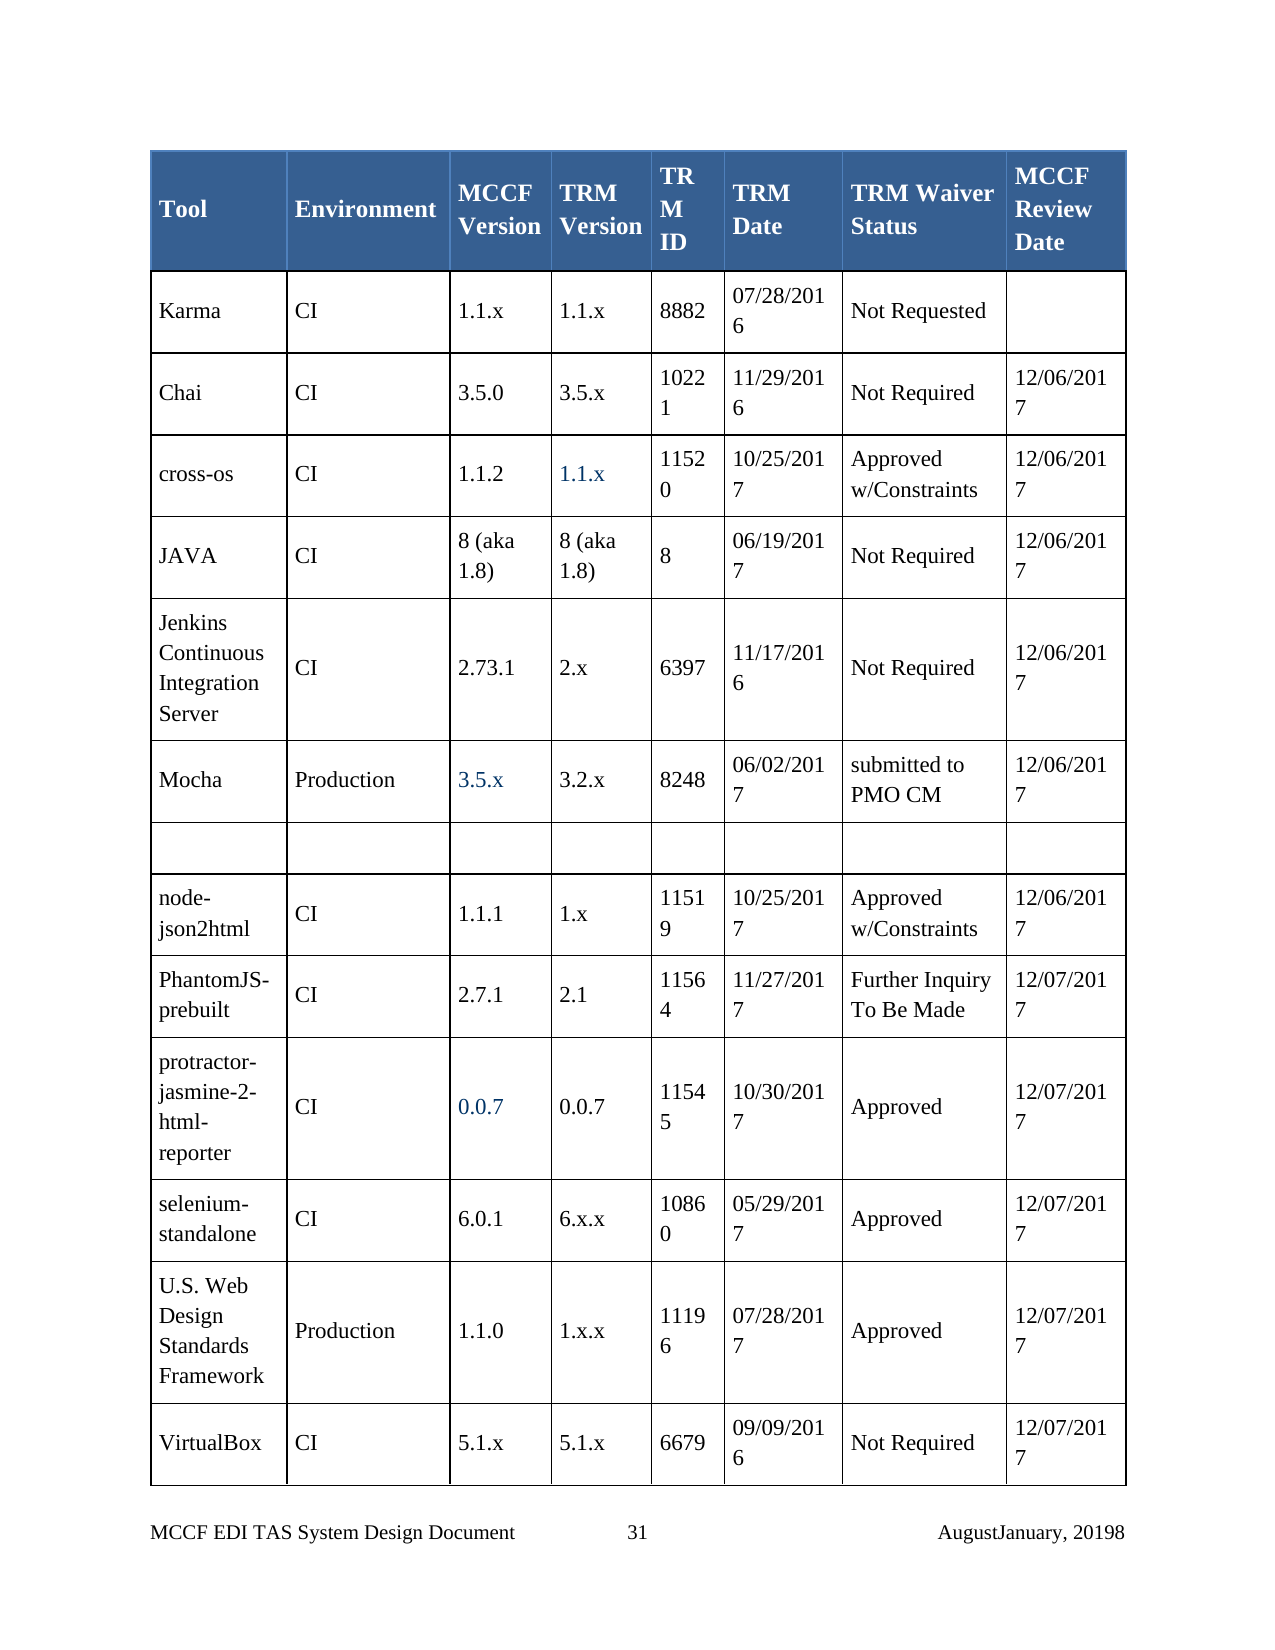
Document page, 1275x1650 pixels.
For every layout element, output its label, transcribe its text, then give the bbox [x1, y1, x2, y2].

table_cell 11519 [652, 875, 724, 955]
table_cell Approved w/Constraints [843, 436, 1006, 516]
table_cell 11545 [652, 1038, 724, 1179]
table_cell 11564 [652, 956, 724, 1037]
table_cell Chai [152, 354, 286, 434]
table_cell submitted to PMO CM [843, 741, 1006, 821]
table_cell 1.1.x [451, 272, 551, 352]
table_cell 1.x.x [552, 1262, 651, 1403]
table_cell 11196 [652, 1262, 724, 1403]
table_cell 12/06/2017 [1007, 436, 1125, 516]
table_header Tool [152, 152, 286, 270]
table_cell 1.1.x [552, 272, 651, 352]
table_cell 11/27/2017 [725, 956, 842, 1037]
table_cell 10/25/2017 [725, 875, 842, 955]
table_cell Approved [843, 1038, 1006, 1179]
table_cell 11/29/2016 [725, 354, 842, 434]
table_cell 12/06/2017 [1007, 599, 1125, 740]
table_cell CI [288, 272, 449, 352]
table_cell Jenkins Continuous Integration Server [152, 599, 286, 740]
table_cell 07/28/2017 [725, 1262, 842, 1403]
table_cell 10221 [652, 354, 724, 434]
table_cell 2.7.1 [451, 956, 551, 1037]
table_cell 3.5.0 [451, 354, 551, 434]
table_cell 6.0.1 [451, 1180, 551, 1261]
table_header TRM ID [652, 152, 724, 270]
table_cell Approved [843, 1180, 1006, 1261]
table_cell CI [288, 354, 449, 434]
table_cell U.S. Web Design Standards Framework [152, 1262, 286, 1403]
table_cell cross-os [152, 436, 286, 516]
table_cell 12/07/2017 [1007, 1404, 1125, 1484]
table_cell 3.2.x [552, 741, 651, 821]
table_cell 11/17/2016 [725, 599, 842, 740]
table_cell 10860 [652, 1180, 724, 1261]
table_cell [451, 823, 551, 873]
table_cell 10/30/2017 [725, 1038, 842, 1179]
table_cell 12/06/2017 [1007, 875, 1125, 955]
table_cell 6679 [652, 1404, 724, 1484]
table_header MCCF Version [451, 152, 551, 270]
table_cell Approved [843, 1262, 1006, 1403]
table_cell 12/06/2017 [1007, 354, 1125, 434]
table_cell [1007, 823, 1125, 873]
table_cell 5.1.x [451, 1404, 551, 1484]
table_cell [288, 823, 449, 873]
table_cell PhantomJS-prebuilt [152, 956, 286, 1037]
table_cell 12/07/2017 [1007, 1180, 1125, 1261]
table_cell [652, 823, 724, 873]
table_cell Not Required [843, 354, 1006, 434]
table_cell Not Required [843, 599, 1006, 740]
table_cell 2.x [552, 599, 651, 740]
table_cell 8882 [652, 272, 724, 352]
table_cell Not Required [843, 1404, 1006, 1484]
table_cell CI [288, 436, 449, 516]
table_cell protractor-jasmine-2-html-reporter [152, 1038, 286, 1179]
table_cell 3.5.x [451, 741, 551, 821]
table_cell 05/29/2017 [725, 1180, 842, 1261]
table_cell 12/06/2017 [1007, 741, 1125, 821]
table_cell Approved w/Constraints [843, 875, 1006, 955]
table_cell 12/07/2017 [1007, 1038, 1125, 1179]
table_cell 2.73.1 [451, 599, 551, 740]
table_cell [725, 823, 842, 873]
table_cell CI [288, 599, 449, 740]
table_cell CI [288, 1180, 449, 1261]
table_cell CI [288, 1404, 449, 1484]
table_cell 11520 [652, 436, 724, 516]
table_cell CI [288, 517, 449, 597]
table_cell 8 (aka 1.8) [552, 517, 651, 597]
table_header TRM Date [725, 152, 842, 270]
table_cell 6397 [652, 599, 724, 740]
table_cell 0.0.7 [451, 1038, 551, 1179]
table_cell Production [288, 1262, 449, 1403]
table_cell 6.x.x [552, 1180, 651, 1261]
table_cell 06/02/2017 [725, 741, 842, 821]
table_cell 8248 [652, 741, 724, 821]
table_cell [843, 823, 1006, 873]
table_cell 1.1.x [552, 436, 651, 516]
table_cell CI [288, 875, 449, 955]
table_cell Production [288, 741, 449, 821]
table_cell 3.5.x [552, 354, 651, 434]
table_cell [1007, 272, 1125, 352]
table_cell VirtualBox [152, 1404, 286, 1484]
table_header Environment [288, 152, 449, 270]
table_cell 07/28/2016 [725, 272, 842, 352]
table_cell 1.1.0 [451, 1262, 551, 1403]
table_header TRM Waiver Status [843, 152, 1006, 270]
table_cell 0.0.7 [552, 1038, 651, 1179]
table_cell 06/19/2017 [725, 517, 842, 597]
table_cell Karma [152, 272, 286, 352]
table_cell CI [288, 956, 449, 1037]
table_cell 12/06/2017 [1007, 517, 1125, 597]
table_cell Not Required [843, 517, 1006, 597]
table_cell JAVA [152, 517, 286, 597]
table_cell 12/07/2017 [1007, 956, 1125, 1037]
table_cell Not Requested [843, 272, 1006, 352]
table_cell 2.1 [552, 956, 651, 1037]
table_cell 12/07/2017 [1007, 1262, 1125, 1403]
table_cell 10/25/2017 [725, 436, 842, 516]
table_cell Mocha [152, 741, 286, 821]
table_header TRM Version [552, 152, 651, 270]
table_cell selenium-standalone [152, 1180, 286, 1261]
table_cell 1.x [552, 875, 651, 955]
table_cell [552, 823, 651, 873]
table_cell Further Inquiry To Be Made [843, 956, 1006, 1037]
table_cell 8 [652, 517, 724, 597]
table_header MCCF Review Date [1007, 152, 1125, 270]
table_cell node-json2html [152, 875, 286, 955]
table_cell [152, 823, 286, 873]
table_cell 8 (aka 1.8) [451, 517, 551, 597]
table_cell CI [288, 1038, 449, 1179]
table_cell 1.1.2 [451, 436, 551, 516]
table_cell 1.1.1 [451, 875, 551, 955]
table_cell 09/09/2016 [725, 1404, 842, 1484]
table_cell 5.1.x [552, 1404, 651, 1484]
